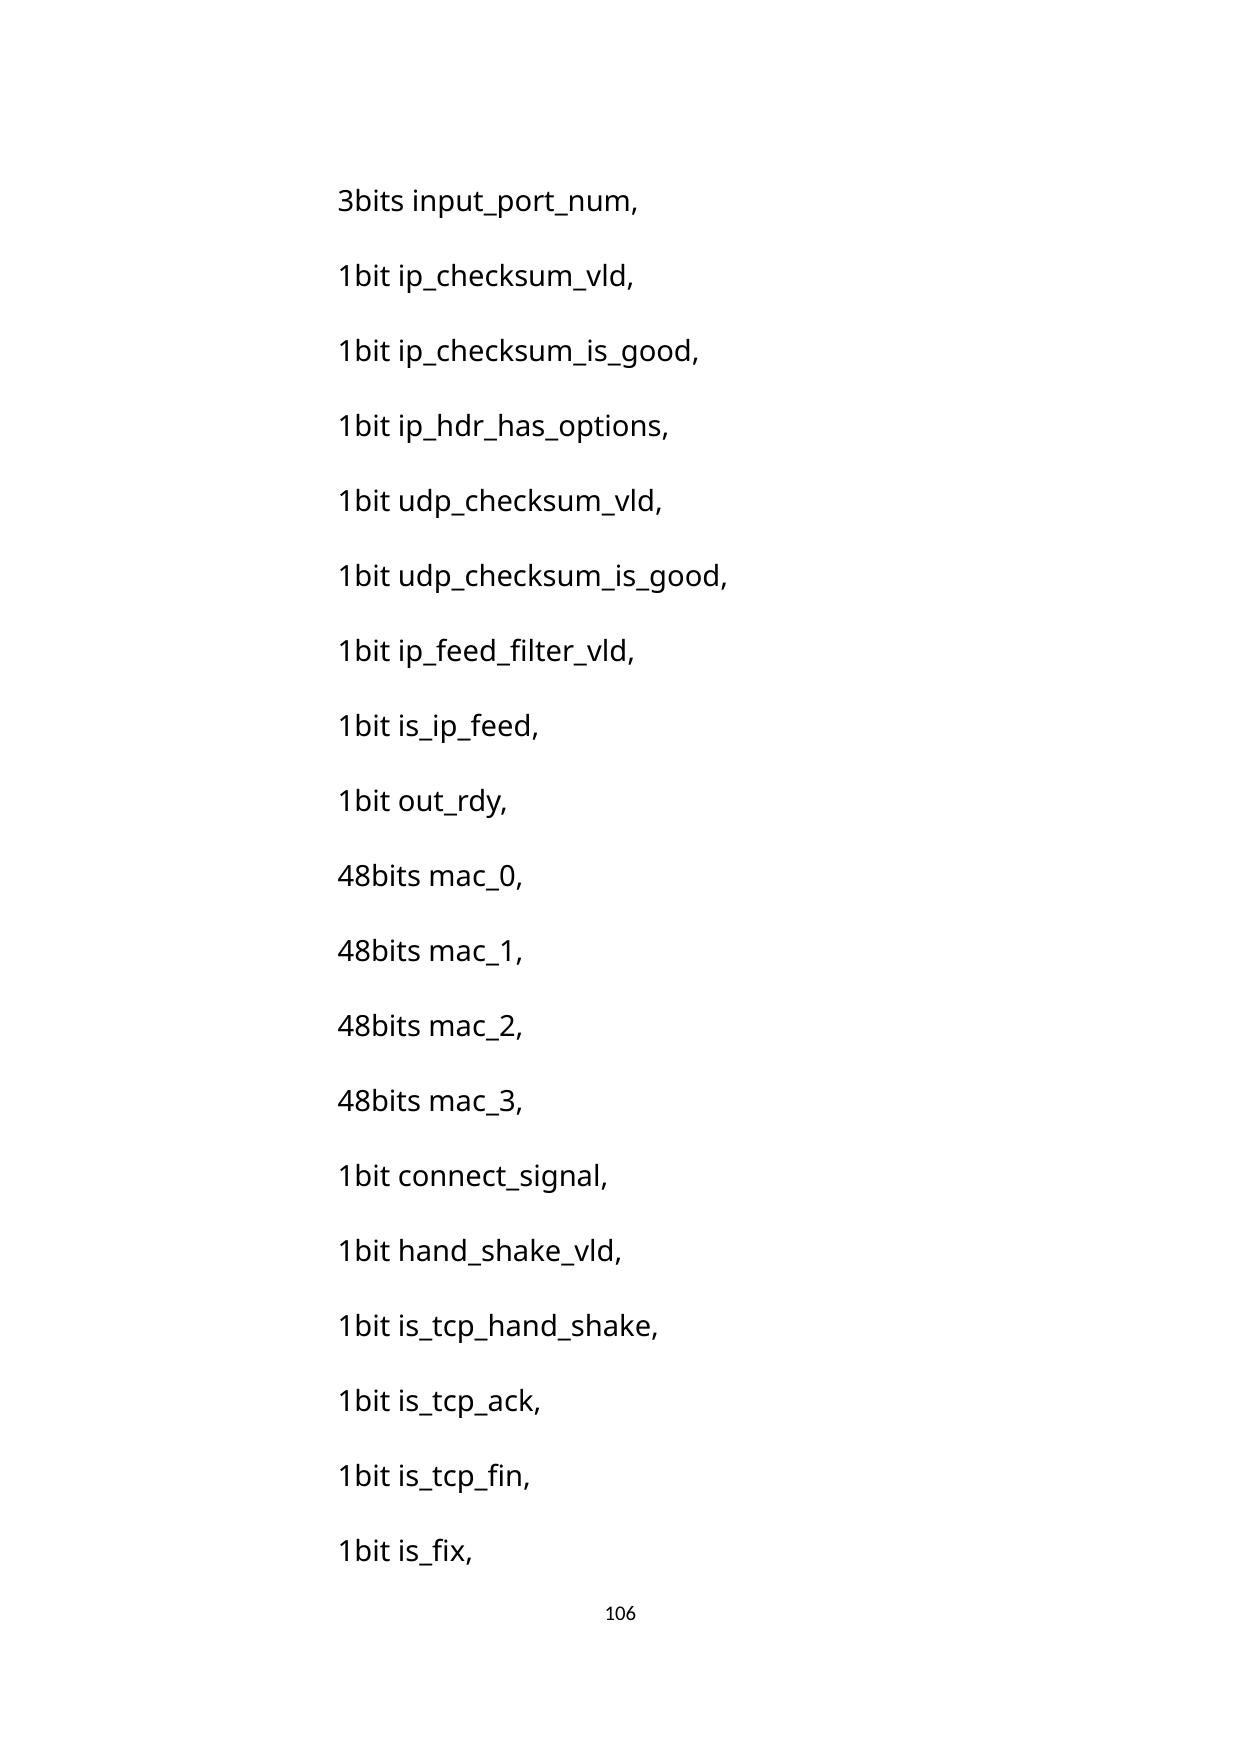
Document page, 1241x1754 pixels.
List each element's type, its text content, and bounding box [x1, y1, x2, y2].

list 1bit connect_signal, [337, 1137, 1053, 1212]
list 1bit is_ip_feed, [337, 687, 1053, 762]
list 1bit hand_shake_vld, [337, 1212, 1053, 1287]
list 1bit is_tcp_fin, [337, 1437, 1053, 1512]
list 1bit ip_checksum_vld, [337, 237, 1053, 312]
list 1bit is_tcp_ack, [337, 1362, 1053, 1437]
list 1bit ip_feed_filter_vld, [337, 612, 1053, 687]
list 1bit udp_checksum_vld, [337, 462, 1053, 537]
list 48bits mac_2, [337, 987, 1053, 1062]
list 48bits mac_3, [337, 1062, 1053, 1137]
list 1bit ip_hdr_has_options, [337, 387, 1053, 462]
list 48bits mac_1, [337, 912, 1053, 987]
list 1bit is_tcp_hand_shake, [337, 1287, 1053, 1362]
list 1bit udp_checksum_is_good, [337, 537, 1053, 612]
list 1bit ip_checksum_is_good, [337, 312, 1053, 387]
list 48bits mac_0, [337, 837, 1053, 912]
list 1bit out_rdy, [337, 762, 1053, 837]
list 3bits input_port_num, [337, 162, 1053, 237]
list 1bit is_fix, [337, 1512, 1053, 1587]
